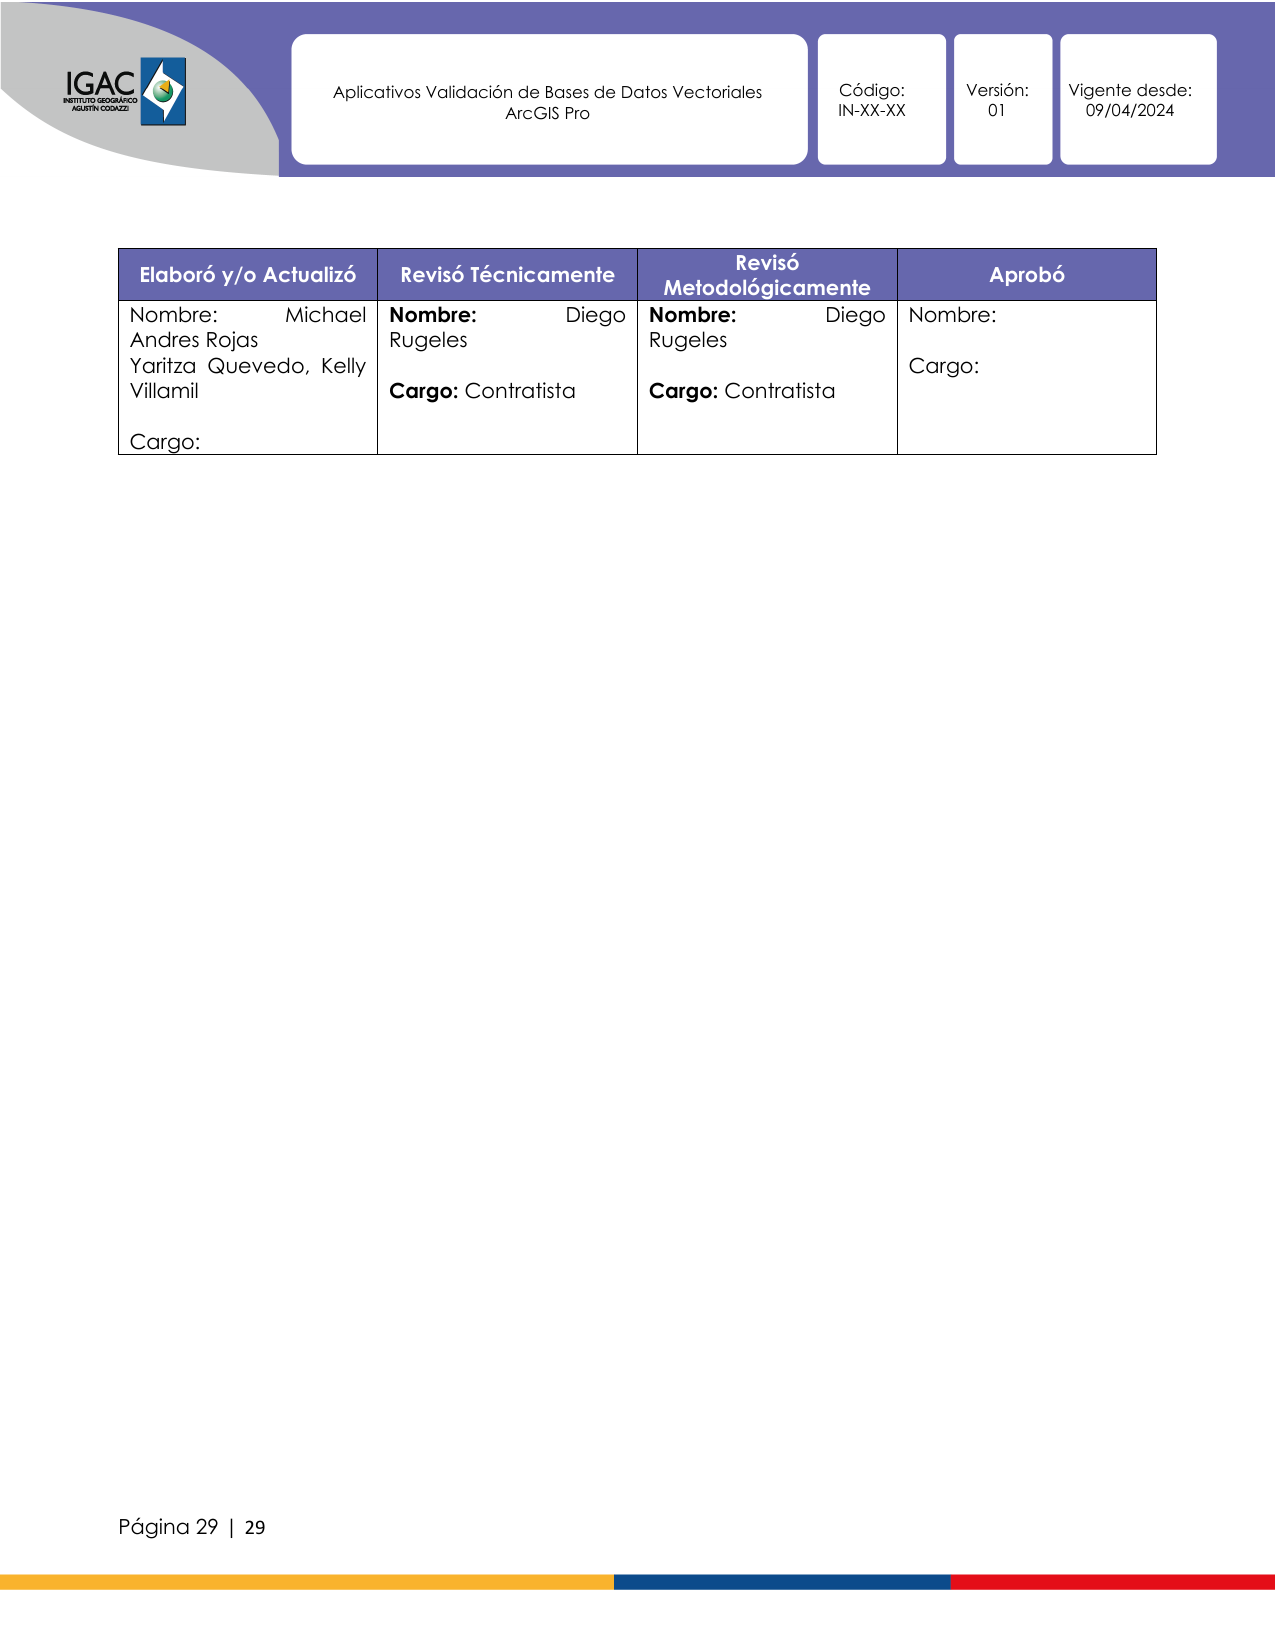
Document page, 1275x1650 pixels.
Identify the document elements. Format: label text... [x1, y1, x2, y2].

picture [0, 1574, 1275, 1590]
picture [0, 2, 1275, 177]
table_cell Nombre: Michael Andres Rojas Yaritza Quevedo, Kelly Villamil Cargo: [119, 301, 377, 454]
table_header Elaboró y/o Actualizó [119, 249, 377, 300]
table_header Revisó Técnicamente [378, 249, 637, 300]
table_header Revisó Metodológicamente [638, 249, 897, 300]
table_cell Nombre: Diego Rugeles Cargo: Contratista [638, 301, 897, 454]
table_cell Nombre: Diego Rugeles Cargo: Contratista [378, 301, 637, 454]
table_header Aprobó [898, 249, 1156, 300]
table_cell Nombre: Cargo: [898, 301, 1156, 454]
